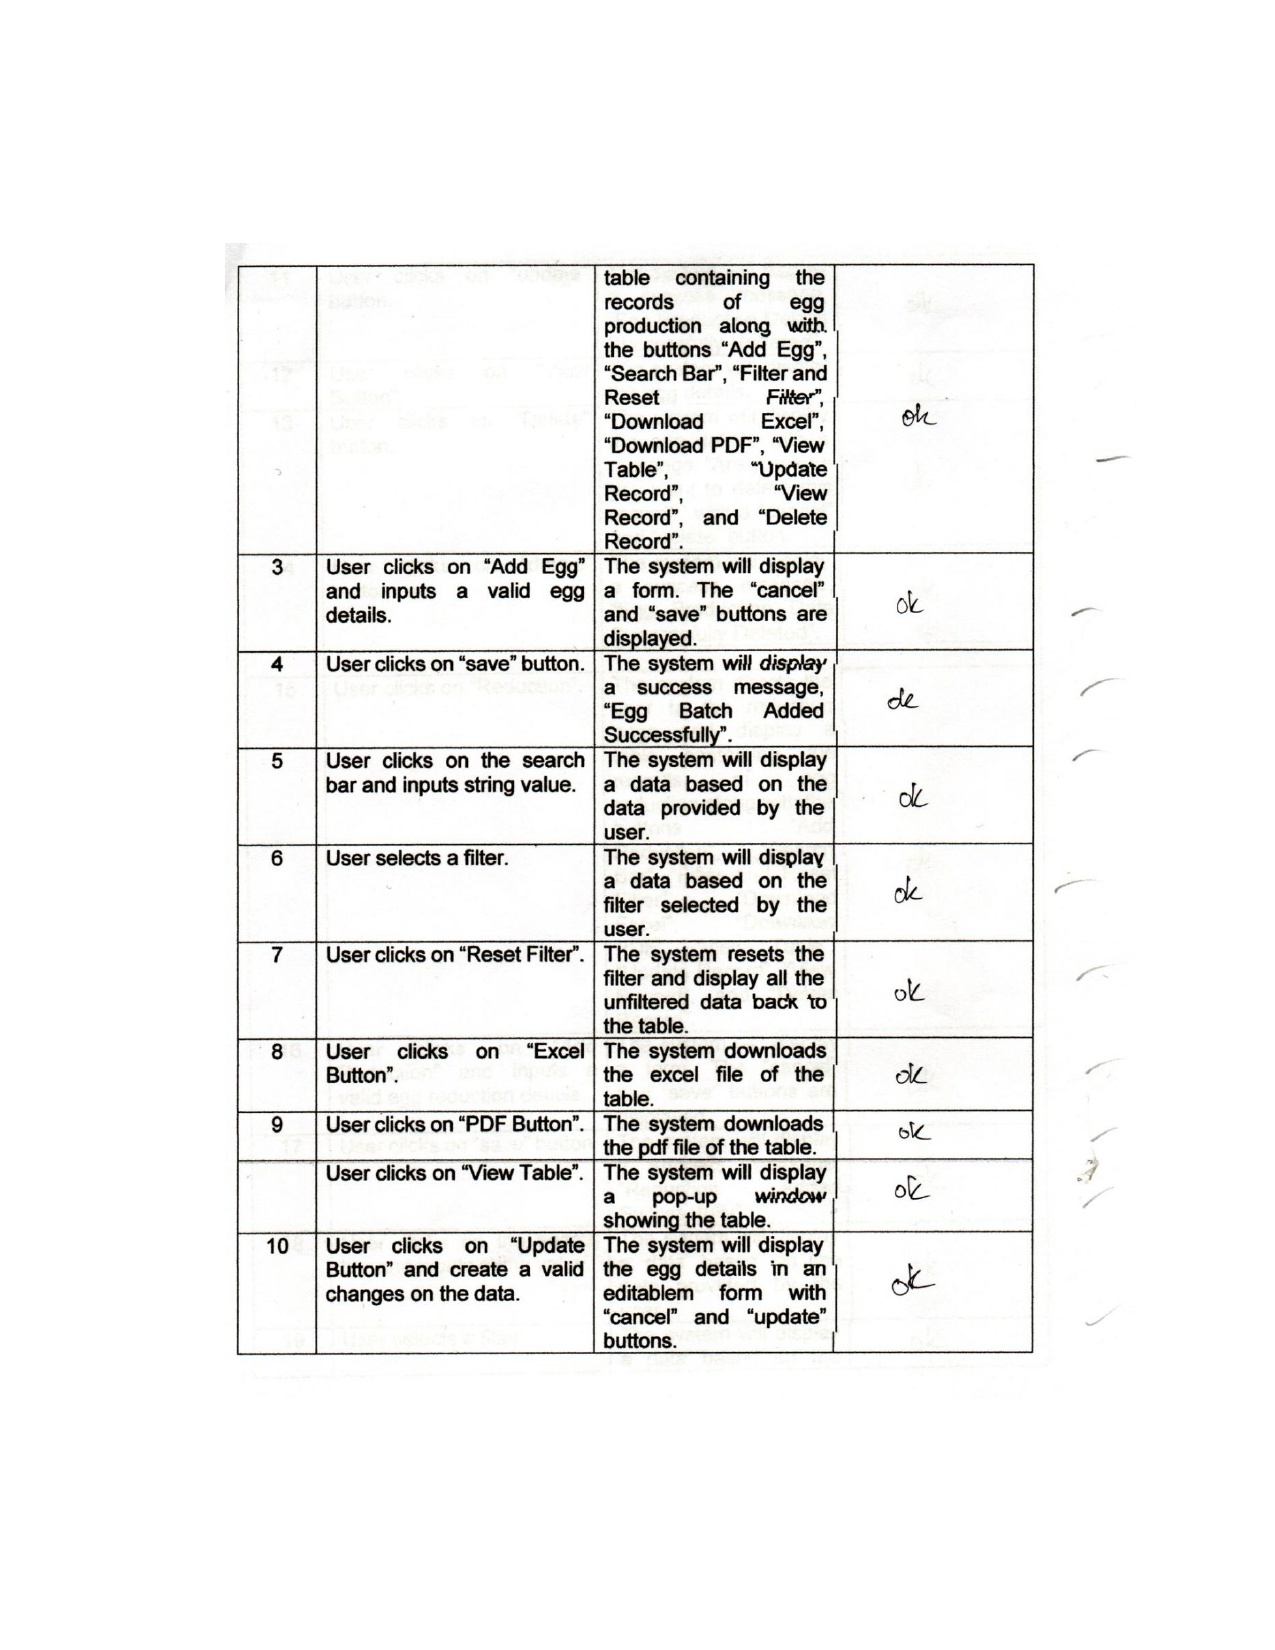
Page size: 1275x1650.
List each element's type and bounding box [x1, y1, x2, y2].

picture [225, 243, 1137, 1398]
